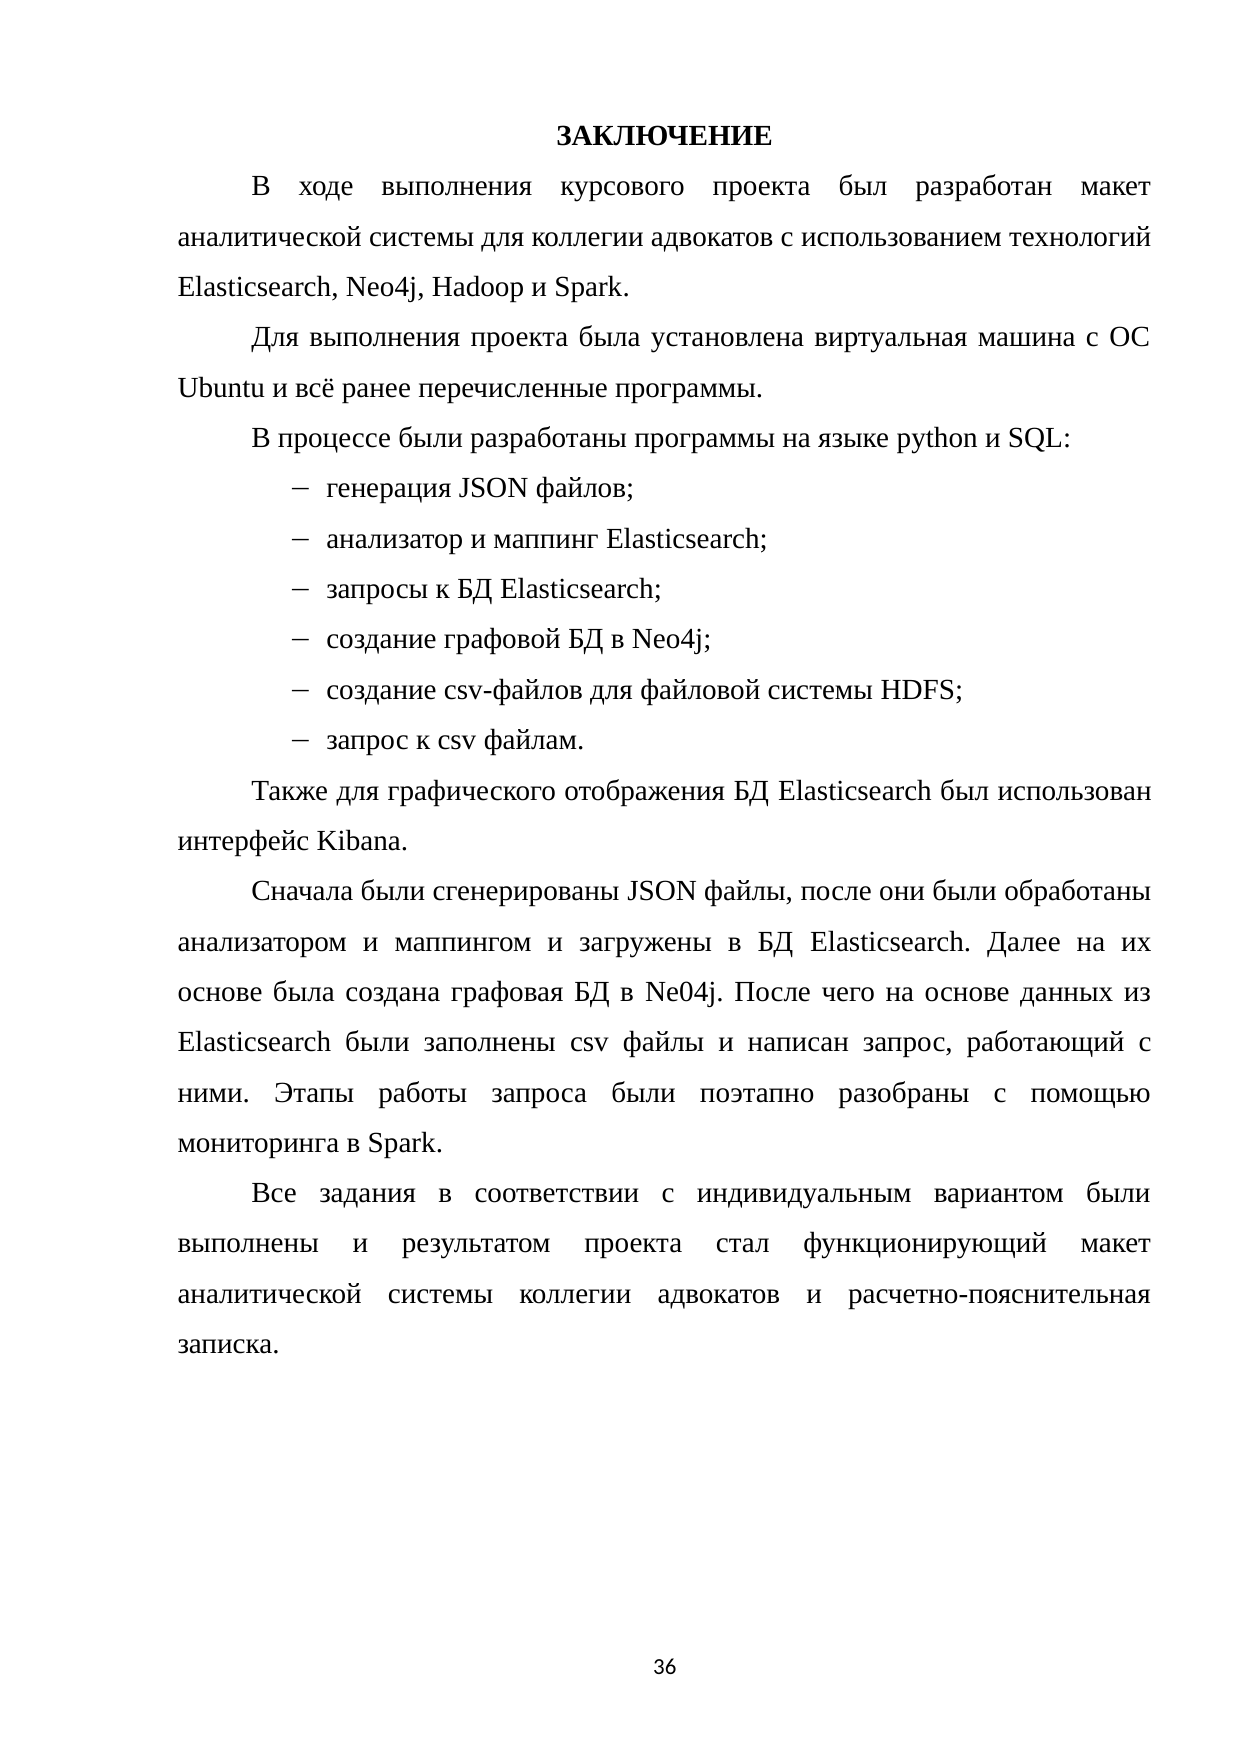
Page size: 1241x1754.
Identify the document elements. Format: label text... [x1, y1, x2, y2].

list создание графовой БД в Neo4j; [288, 622, 1152, 655]
list запросы к БД Elasticsearch; [288, 571, 1152, 605]
text В процессе были разработаны программы на языке python и SQL: [177, 420, 1152, 453]
text Для выполнения проекта была установлена виртуальная машина с ОС Ubuntu и всё ранее перечисленные программы. [177, 319, 1152, 403]
text Все задания в соответствии с индивидуальным вариантом были выполнены и результатом проекта стал функционирующий макет аналитической системы коллегии адвокатов и расчетно-пояснительная записка. [177, 1175, 1152, 1360]
text В ходе выполнения курсового проекта был разработан макет аналитической системы для коллегии адвокатов с использованием технологий Elasticsearch, Neo4j, Hadoop и Spark. [177, 168, 1152, 303]
list запрос к csv файлам. [288, 722, 1152, 756]
text Сначала были сгенерированы JSON файлы, после они были обработаны анализатором и маппингом и загружены в БД Elasticsearch. Далее на их основе была создана графовая БД в Ne04j. После чего на основе данных из Elasticsearch были заполнены csv файлы и написан запрос, работающий с ними. Этапы работы запроса были поэтапно разобраны с помощью мониторинга в Spark. [177, 873, 1152, 1158]
list создание csv-файлов для файловой системы HDFS; [288, 672, 1152, 706]
list генерация JSON файлов; [288, 470, 1152, 504]
list анализатор и маппинг Elasticsearch; [288, 521, 1152, 554]
text ЗАКЛЮЧЕНИЕ [177, 118, 1152, 152]
text Также для графического отображения БД Elasticsearch был использован интерфейс Kibana. [177, 773, 1152, 857]
